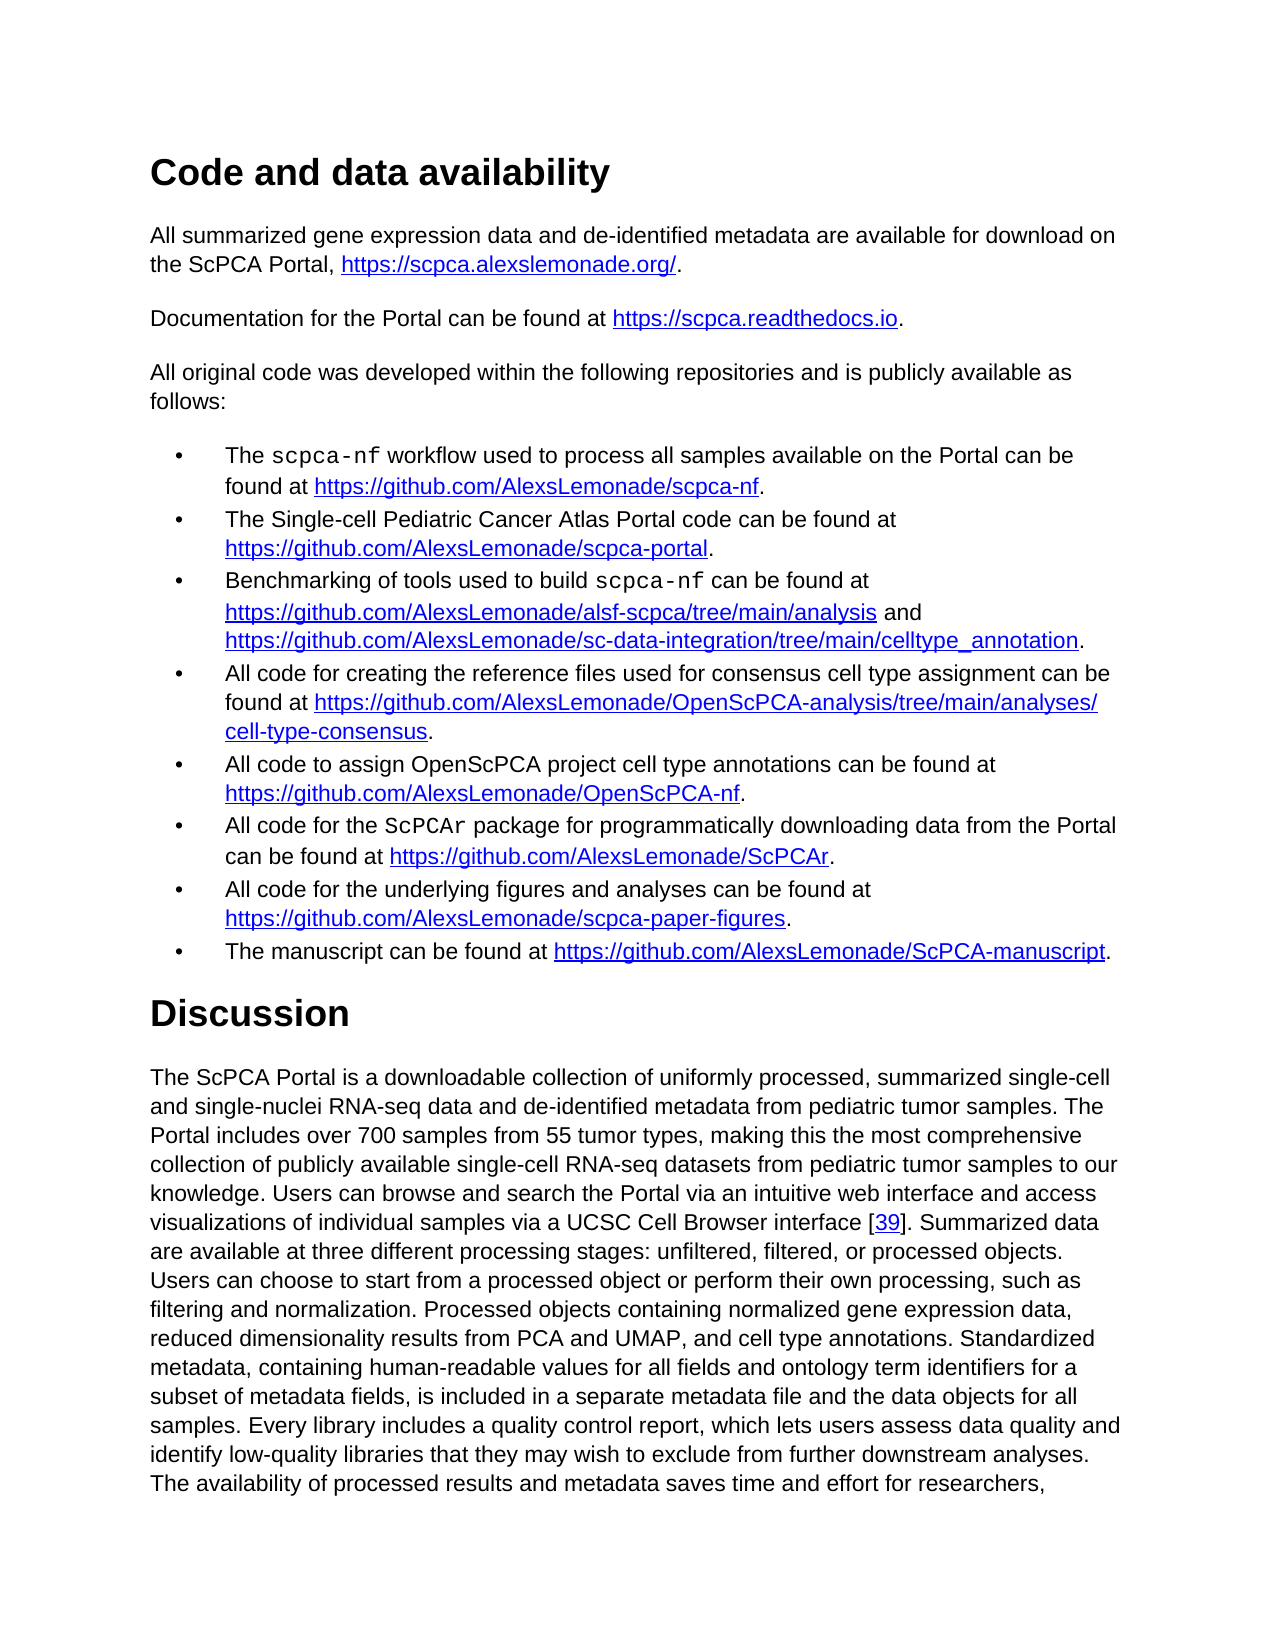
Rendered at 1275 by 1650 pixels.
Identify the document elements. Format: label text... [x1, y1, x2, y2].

subtitle Discussion [150, 992, 1125, 1035]
subtitle Code and data availability [150, 150, 1125, 193]
list Benchmarking of tools used to build scpca-nf can be found at https://github.com/AlexsLemonade/alsf-scpca/tree/main/analysis and https://github.com/AlexsLemonade/sc-data-integration/tree/main/celltype_annotation. [175, 567, 1125, 654]
list The manuscript can be found at https://github.com/AlexsLemonade/ScPCA-manuscript. [175, 938, 1125, 964]
text All original code was developed within the following repositories and is publicly available as follows: [150, 359, 1125, 414]
list All code for the underlying figures and analyses can be found at https://github.com/AlexsLemonade/scpca-paper-figures. [175, 876, 1125, 931]
list All code for the ScPCAr package for programmatically downloading data from the Portal can be found at https://github.com/AlexsLemonade/ScPCAr. [175, 812, 1125, 870]
list All code for creating the reference files used for consensus cell type assignment can be found at https://github.com/AlexsLemonade/OpenScPCA-analysis/tree/main/analyses/cell-type-consensus. [175, 660, 1125, 744]
text All summarized gene expression data and de-identified metadata are available for download on the ScPCA Portal, https://scpca.alexslemonade.org/. [150, 222, 1125, 278]
text Documentation for the Portal can be found at https://scpca.readthedocs.io. [150, 305, 1125, 332]
list The Single-cell Pediatric Cancer Atlas Portal code can be found at https://github.com/AlexsLemonade/scpca-portal. [175, 506, 1125, 561]
list The scpca-nf workflow used to process all samples available on the Portal can be found at https://github.com/AlexsLemonade/scpca-nf. [175, 442, 1125, 499]
list All code to assign OpenScPCA project cell type annotations can be found at https://github.com/AlexsLemonade/OpenScPCA-nf. [175, 751, 1125, 806]
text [150, 1064, 1125, 1496]
